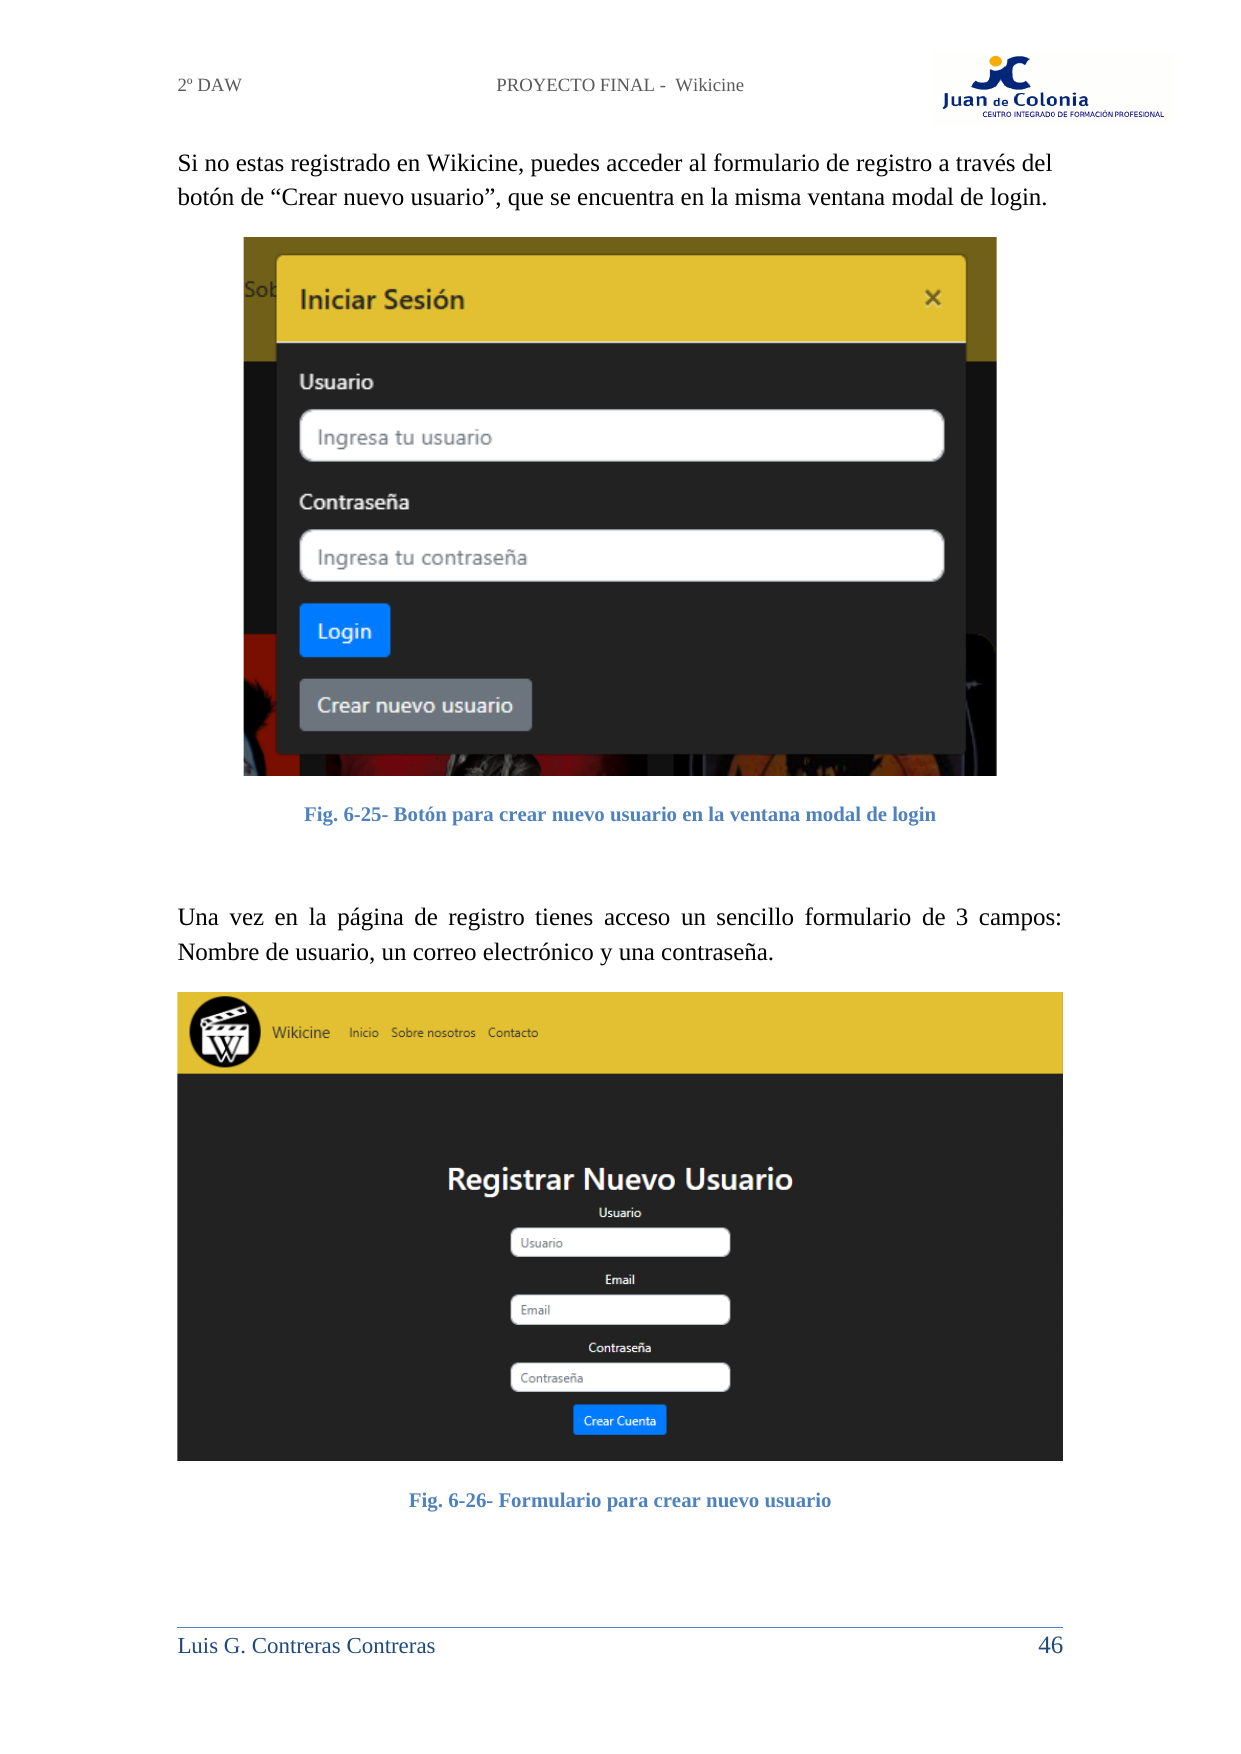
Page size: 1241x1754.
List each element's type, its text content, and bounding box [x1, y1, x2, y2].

text Si no estas registrado en Wikicine, puedes acceder al formulario de registro a través del botón de “Crear nuevo usuario”, que se encuentra en la misma ventana modal de login. [177, 148, 1063, 211]
picture [177, 992, 1063, 1461]
text Fig. 6-26- Formulario para crear nuevo usuario [177, 1487, 1063, 1512]
text Fig. 6-25- Botón para crear nuevo usuario en la ventana modal de login [177, 802, 1063, 826]
picture [243, 237, 997, 776]
picture [933, 51, 1175, 126]
text Una vez en la página de registro tienes acceso un sencillo formulario de 3 campos: Nombre de usuario, un correo electrónico y una contraseña. [177, 902, 1063, 965]
